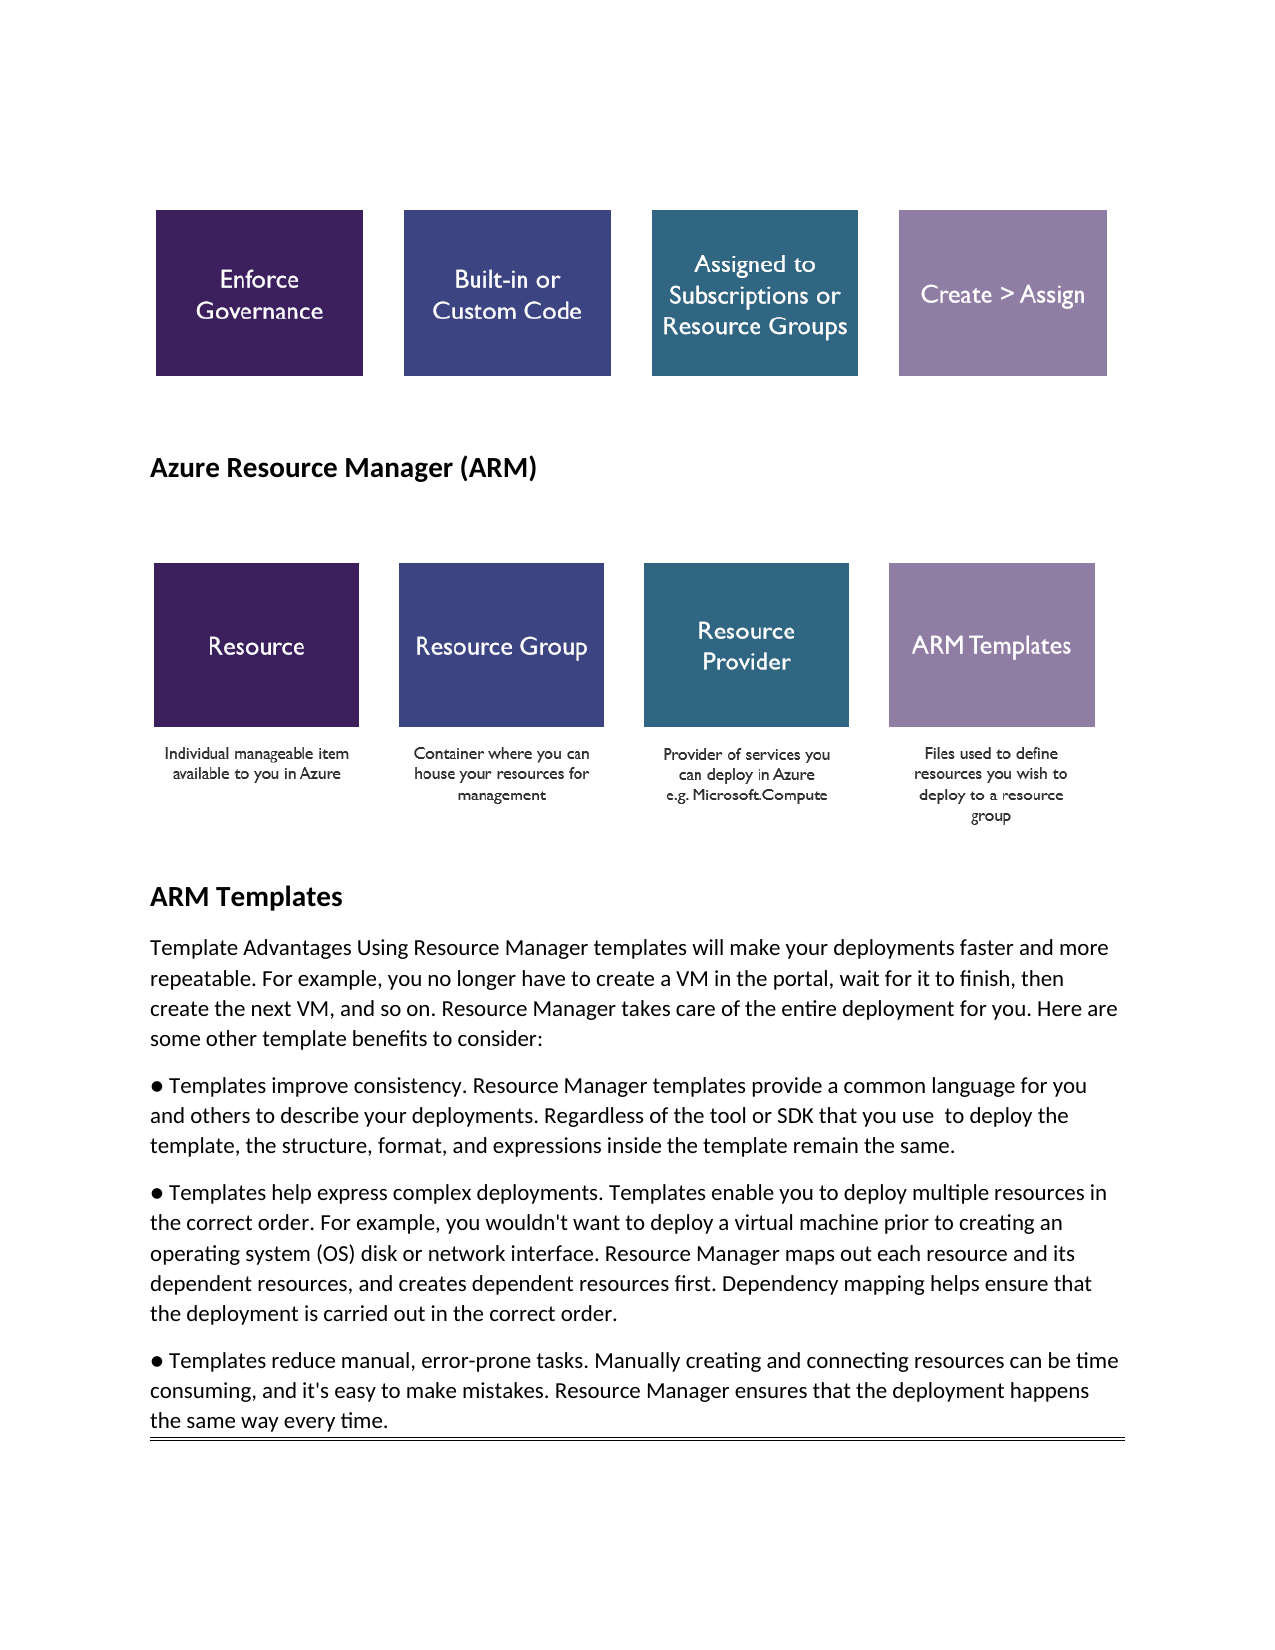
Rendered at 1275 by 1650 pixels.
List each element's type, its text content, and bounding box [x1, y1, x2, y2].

picture [150, 504, 1125, 860]
text Azure Resource Manager (ARM) [150, 449, 1125, 485]
text ● Templates reduce manual, error-prone tasks. Manually creating and connecting resources can be time consuming, and it's easy to make mistakes. Resource Manager ensures that the deployment happens the same way every time. [150, 1346, 1125, 1437]
text Template Advantages Using Resource Manager templates will make your deployments faster and more repeatable. For example, you no longer have to create a VM in the portal, wait for it to finish, then create the next VM, and so on. Resource Manager takes care of the entire deployment for you. Here are some other template benefits to consider: [150, 933, 1125, 1052]
text ● Templates help express complex deployments. Templates enable you to deploy multiple resources in the correct order. For example, you wouldn't want to deploy a virtual machine prior to creating an operating system (OS) disk or network interface. Resource Manager maps out each resource and its dependent resources, and creates dependent resources first. Dependency mapping helps ensure that the deployment is carried out in the correct order. [150, 1178, 1125, 1327]
text ● Templates improve consistency. Resource Manager templates provide a common language for you and others to describe your deployments. Regardless of the tool or SDK that you use to deploy the template, the structure, format, and expressions inside the template remain the same. [150, 1071, 1125, 1159]
text ARM Templates [150, 878, 1125, 914]
picture [150, 150, 1125, 431]
